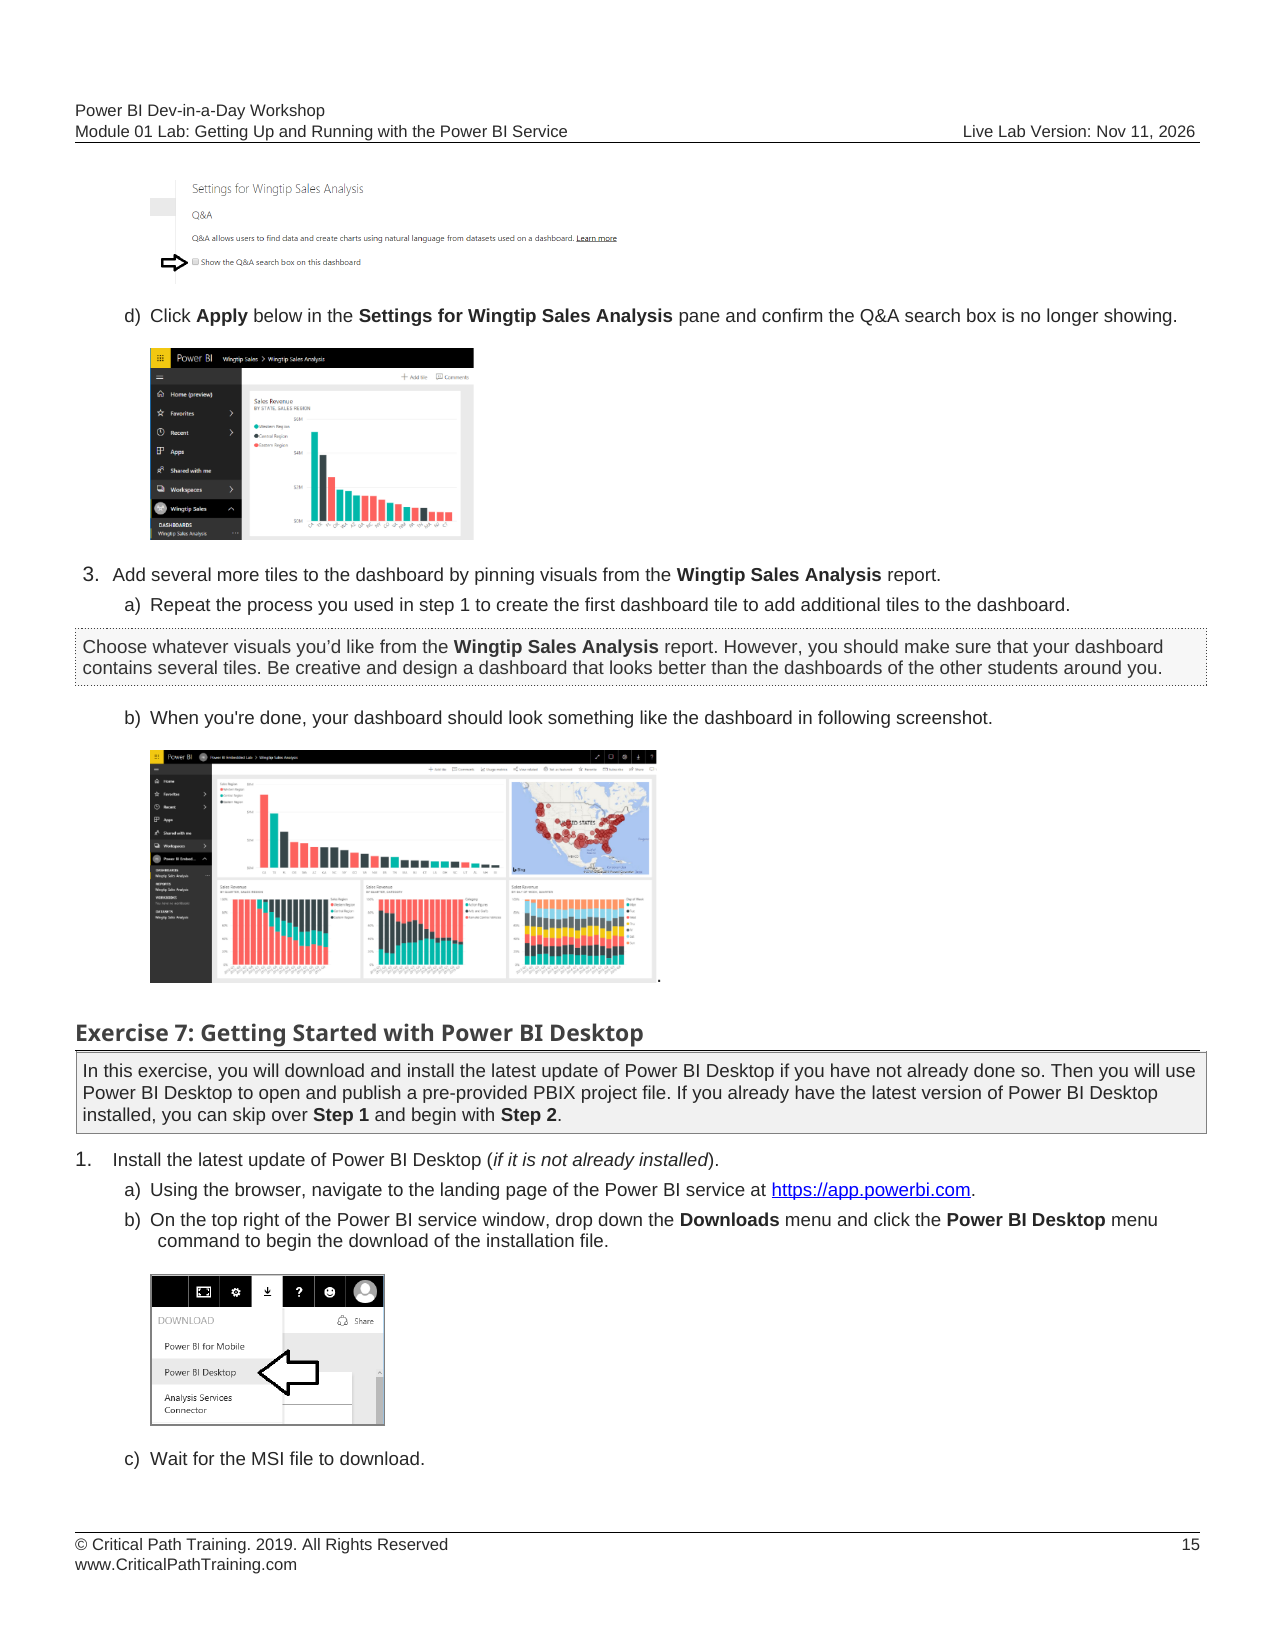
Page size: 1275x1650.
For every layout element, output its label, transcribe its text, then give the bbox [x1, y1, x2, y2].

list On the top right of the Power BI service window, drop down the Downloads menu and click the Power BI Desktop menu command to begin the download of the installation file. [124, 1208, 1200, 1252]
text Click Apply below in the Settings for Wingtip Sales Analysis pane and confirm the Q&A search box is no longer showing. [124, 305, 1200, 327]
list Wait for the MSI file to download. [124, 1448, 1200, 1469]
picture [150, 177, 625, 284]
text Choose whatever visuals you’d like from the Wingtip Sales Analysis report. However, you should make sure that your dashboard contains several tiles. Be creative and design a dashboard that looks better than the dashboards of the other students around you. [75, 628, 1207, 686]
text Repeat the process you used in step 1 to create the first dashboard tile to add additional tiles to the dashboard. [124, 594, 1200, 616]
subtitle Exercise 7: Getting Started with Power BI Desktop [75, 1017, 1200, 1050]
text When you're done, your dashboard should look something like the dashboard in following screenshot. [124, 707, 1200, 728]
list Install the latest update of Power BI Desktop (if it is not already installed). [75, 1146, 1200, 1170]
text In this exercise, you will download and install the latest update of Power BI Desktop if you have not already done so. Then you will use Power BI Desktop to open and publish a pre-provided PBIX project file. If you already have the latest version of Power BI Desktop installed, you can skip over Step 1 and begin with Step 2. [77, 1053, 1206, 1133]
list Using the browser, navigate to the landing page of the Power BI service at https://app.powerbi.com. [124, 1179, 1200, 1200]
text Add several more tiles to the dashboard by pinning visuals from the Wingtip Sales Analysis report. [82, 562, 1200, 586]
picture [152, 1275, 384, 1424]
picture [150, 348, 474, 540]
picture [150, 750, 657, 983]
